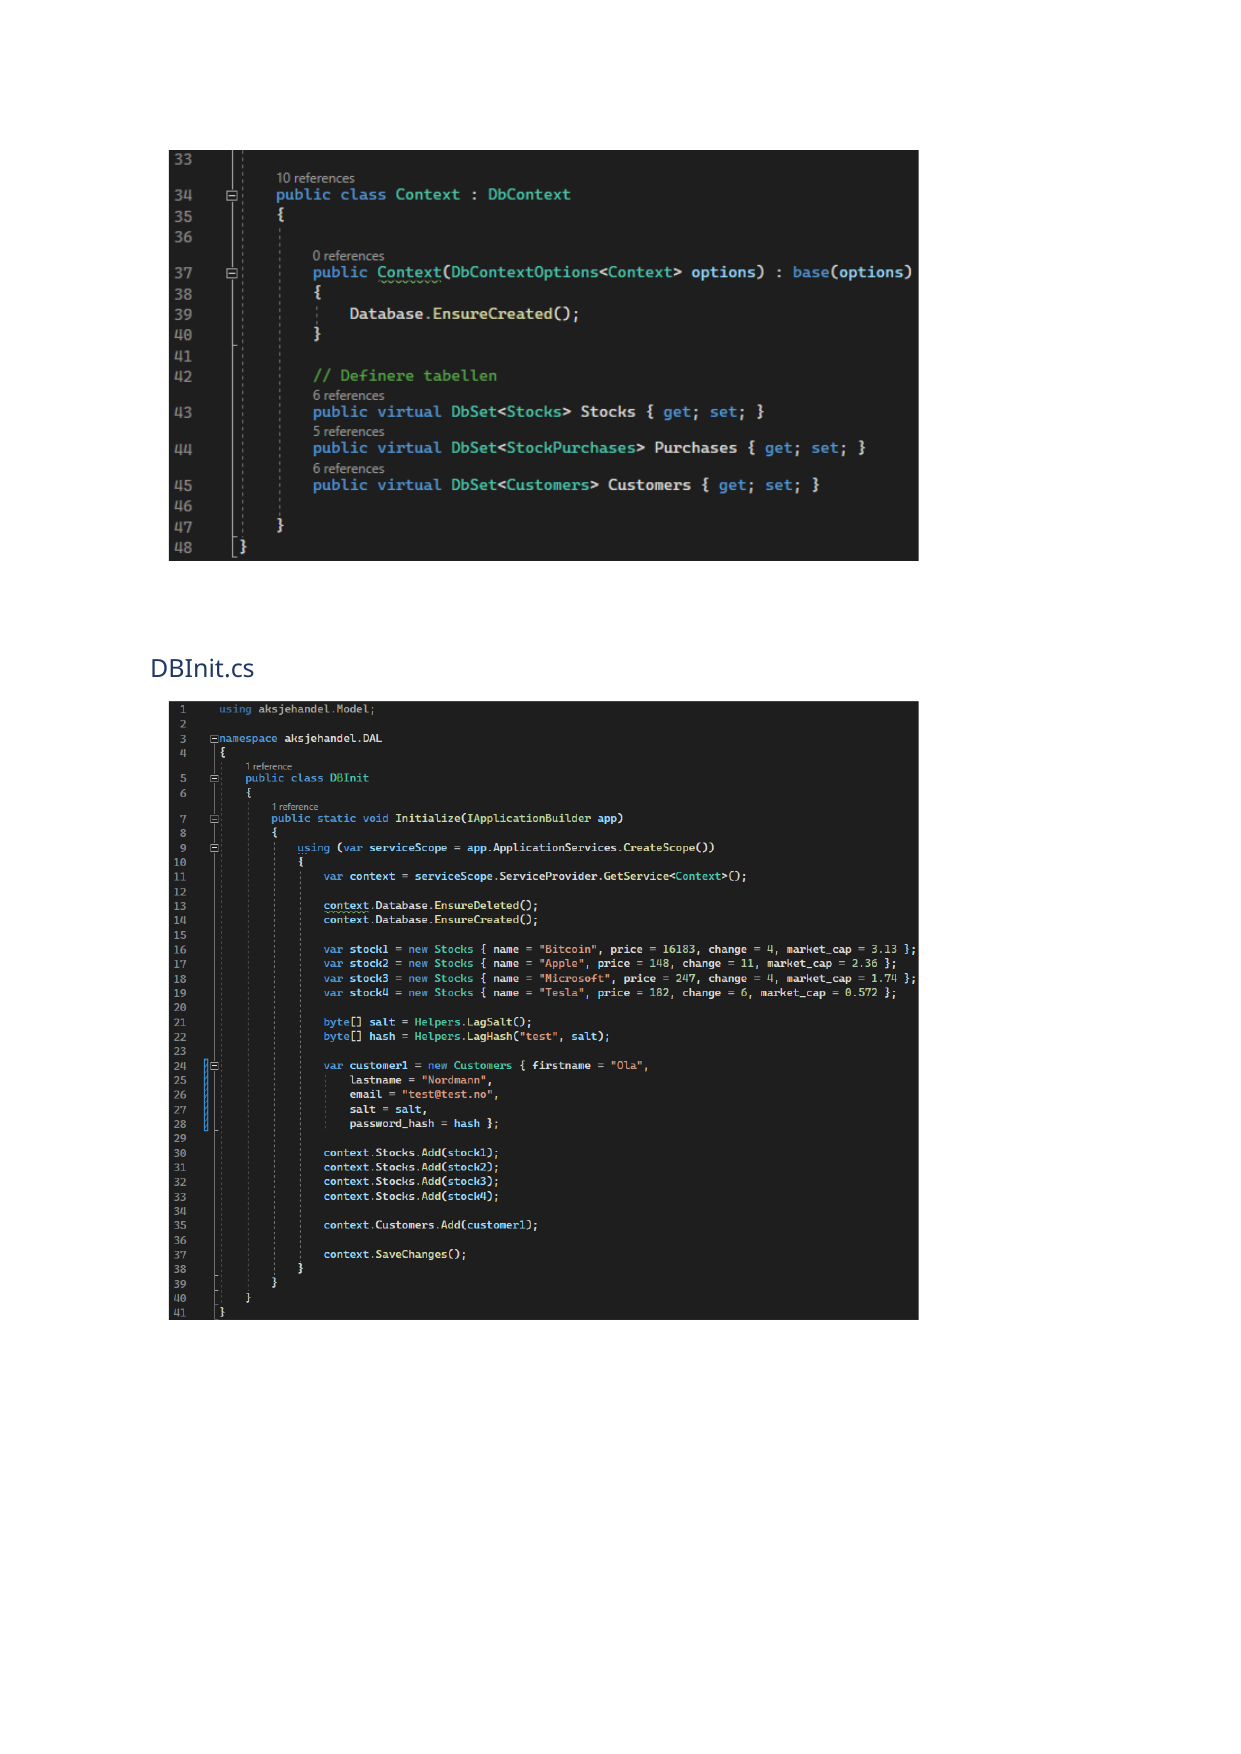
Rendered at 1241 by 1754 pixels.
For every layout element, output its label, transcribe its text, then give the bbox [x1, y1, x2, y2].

subtitle DBInit.cs [150, 650, 1090, 684]
